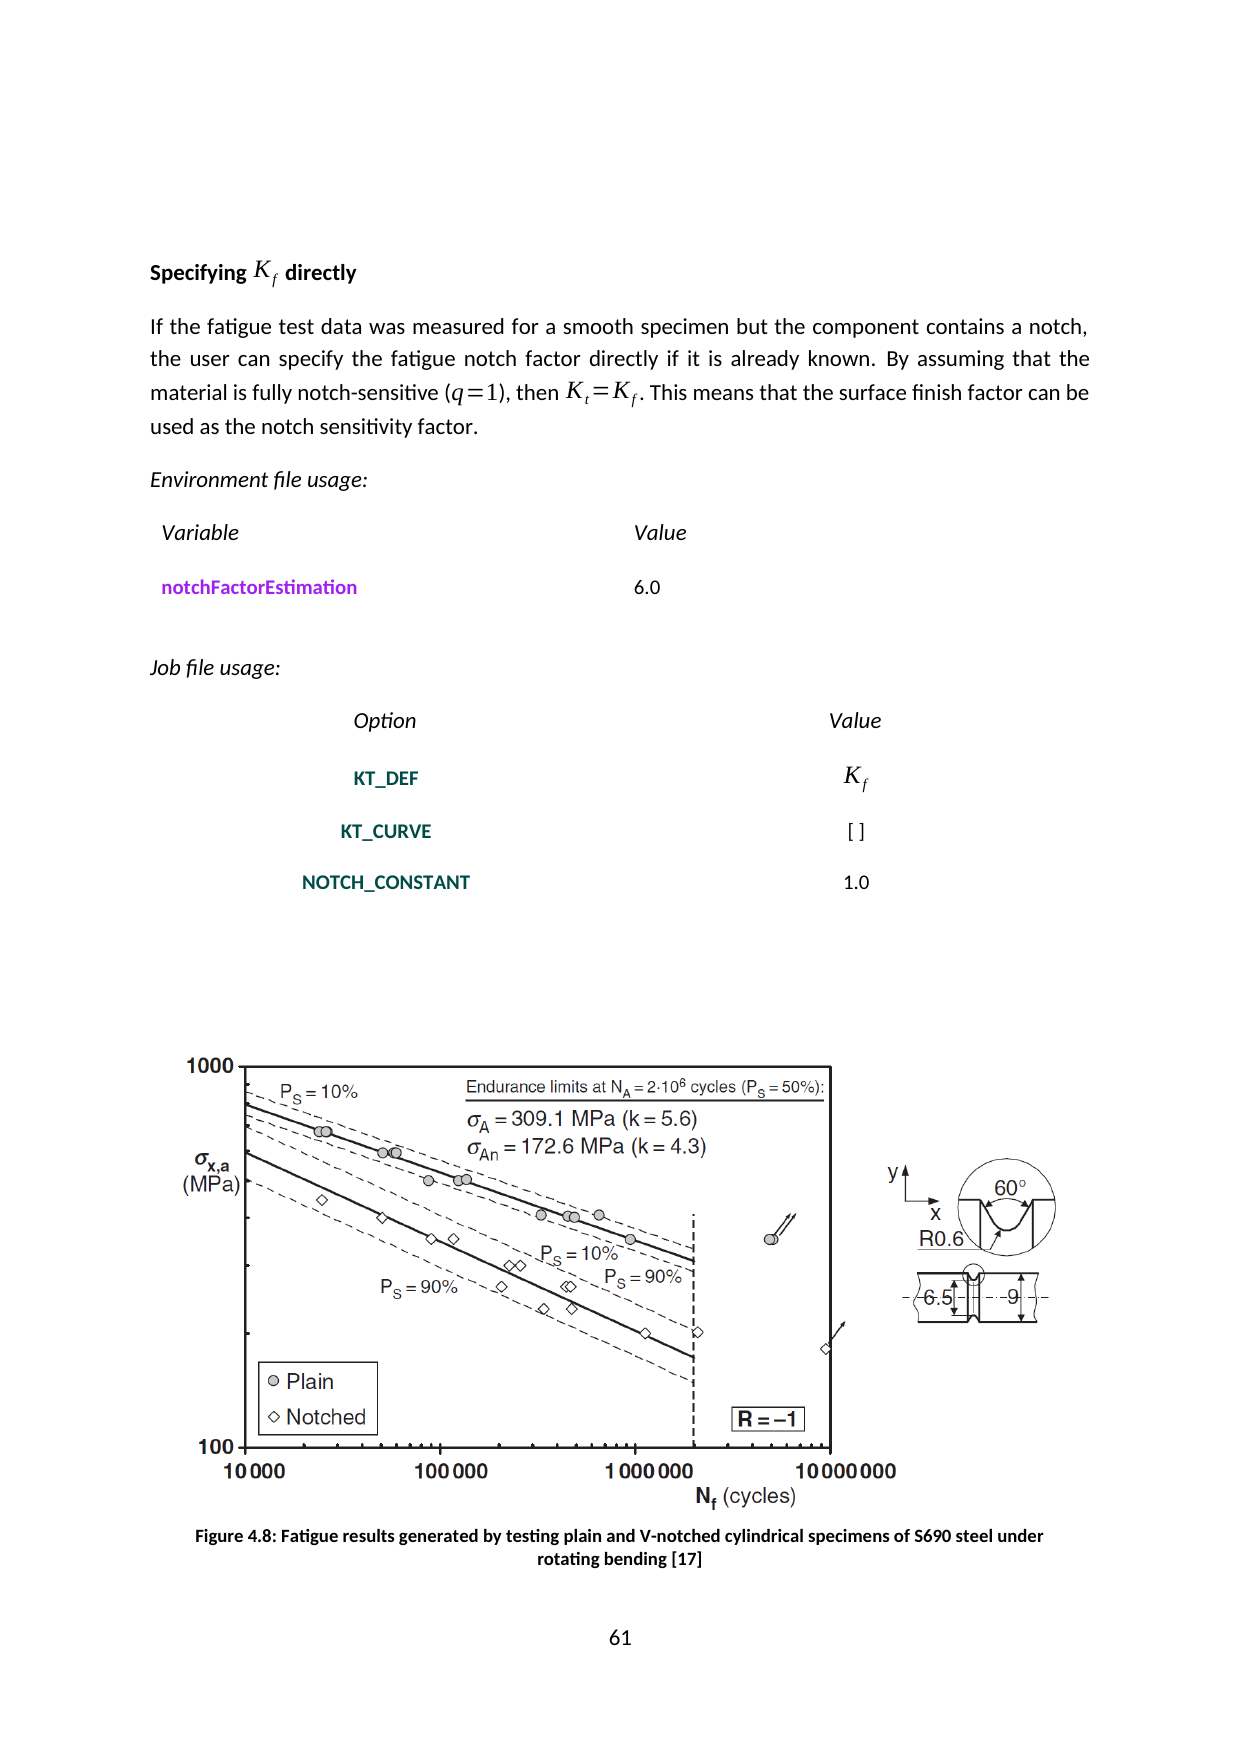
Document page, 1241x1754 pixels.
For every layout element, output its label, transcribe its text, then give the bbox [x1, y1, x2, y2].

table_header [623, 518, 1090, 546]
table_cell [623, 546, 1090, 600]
picture [179, 1047, 1061, 1515]
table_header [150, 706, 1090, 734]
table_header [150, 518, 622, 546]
text If the fatigue test data was measured for a smooth specimen but the component contains a notch, the user can specify the fatigue notch factor directly if it is already known. By assuming that the material is fully notch-sensitive (), then . This means that the surface finish factor can be used as the notch sensitivity factor. [150, 312, 1090, 440]
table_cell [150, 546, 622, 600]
text Environment file usage: [150, 465, 1090, 493]
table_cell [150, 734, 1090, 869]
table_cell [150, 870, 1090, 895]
text Job file usage: [150, 653, 1090, 681]
text Specifying directly [150, 256, 1090, 287]
